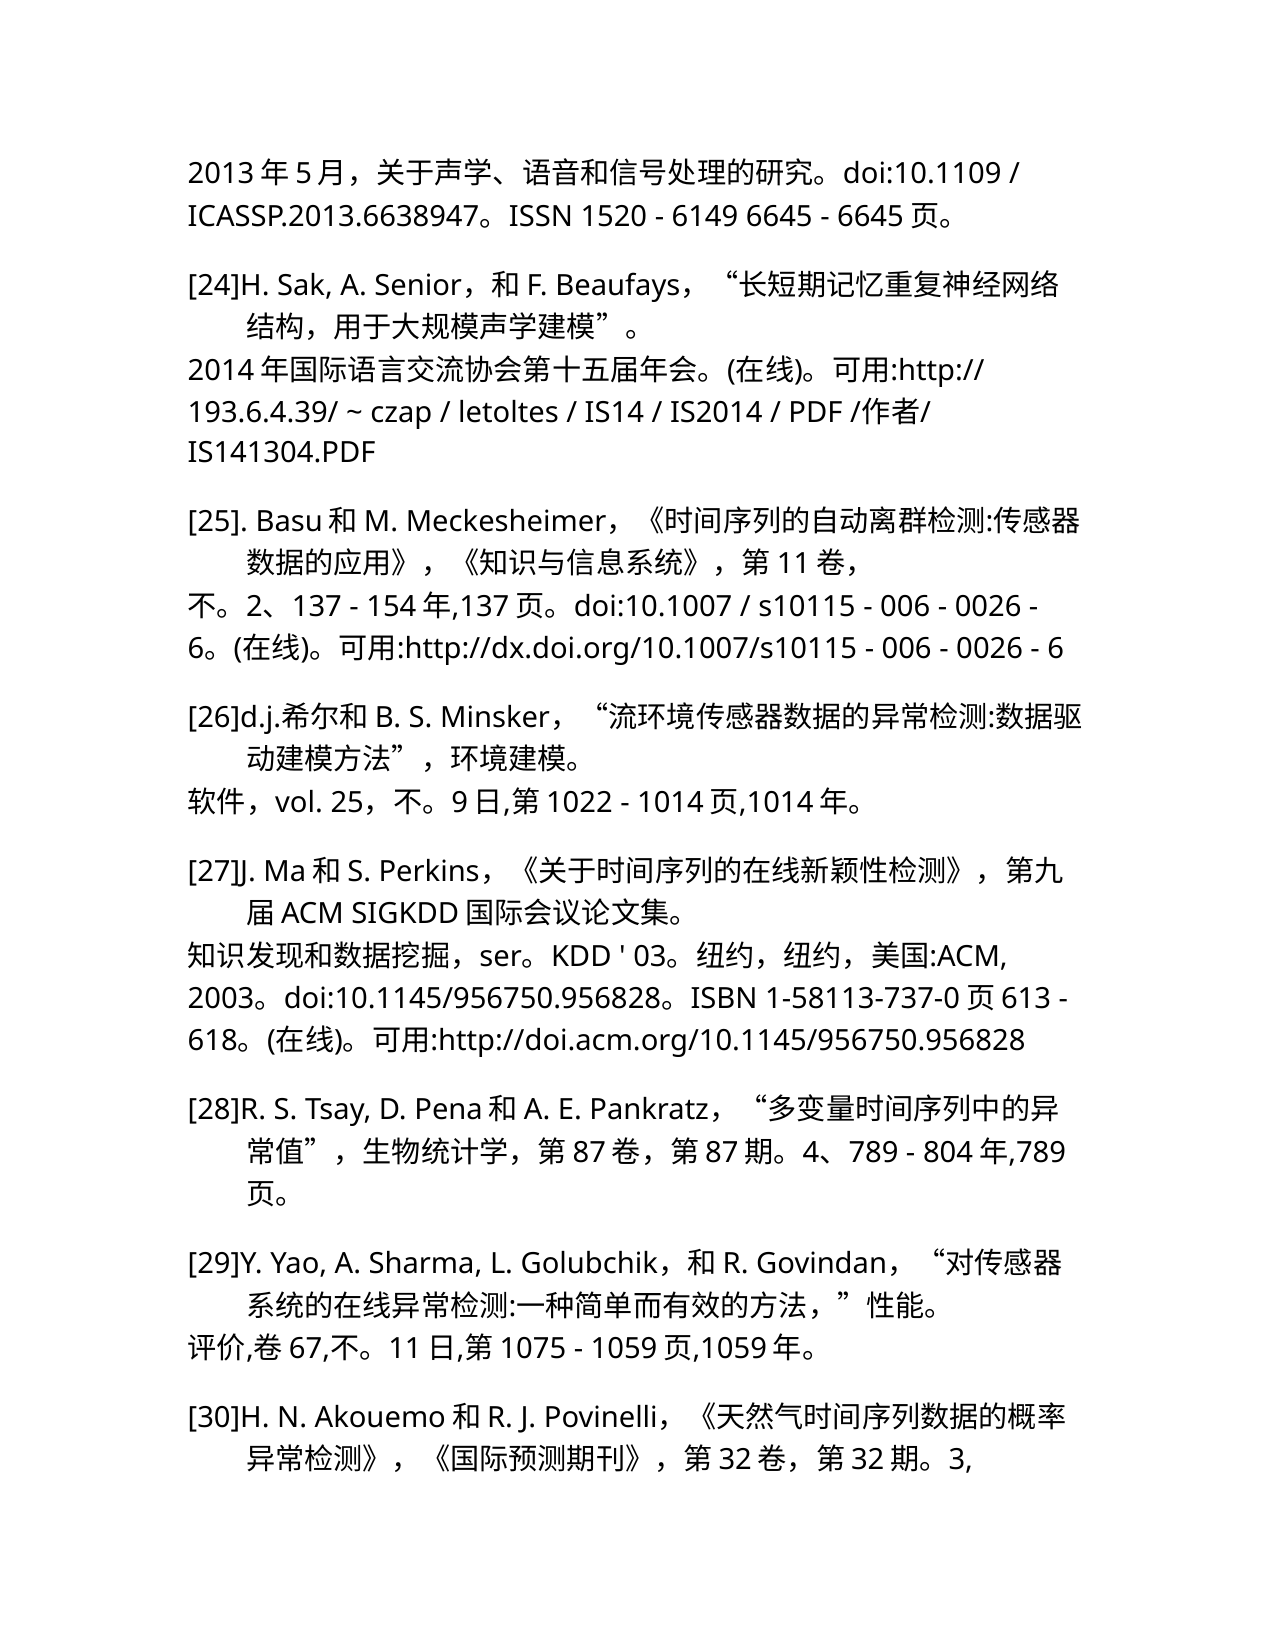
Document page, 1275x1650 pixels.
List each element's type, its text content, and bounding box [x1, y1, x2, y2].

text [27]J. Ma和S. Perkins，《关于时间序列的在线新颖性检测》，第九届ACM SIGKDD国际会议论文集。 [187, 847, 1087, 932]
text [25]. Basu和M. Meckesheimer，《时间序列的自动离群检测:传感器数据的应用》，《知识与信息系统》，第11卷， [187, 497, 1087, 582]
text [28]R. S. Tsay, D. Pena和A. E. Pankratz，“多变量时间序列中的异常值”，生物统计学，第87卷，第87期。4、789 - 804年,789页。 [187, 1086, 1087, 1213]
text 2013年5月，关于声学、语音和信号处理的研究。doi:10.1109 / ICASSP.2013.6638947。ISSN 1520 - 6149 6645 - 6645页。 [187, 150, 1087, 235]
text 软件，vol. 25，不。9日,第1022 - 1014页,1014年。 [187, 778, 1087, 821]
text [24]H. Sak, A. Senior，和F. Beaufays，“长短期记忆重复神经网络结构，用于大规模声学建模”。 [187, 261, 1087, 346]
text 不。2、137 - 154年,137页。doi:10.1007 / s10115 - 006 - 0026 - 6。(在线)。可用:http://dx.doi.org/10.1007/s10115 - 006 - 0026 - 6 [187, 582, 1087, 667]
text 2014年国际语言交流协会第十五届年会。(在线)。可用:http://193.6.4.39/ ~ czap / letoltes / IS14 / IS2014 / PDF /作者/ IS141304.PDF [187, 346, 1087, 471]
text [26]d.j.希尔和B. S. Minsker，“流环境传感器数据的异常检测:数据驱动建模方法”，环境建模。 [187, 693, 1087, 778]
text [29]Y. Yao, A. Sharma, L. Golubchik，和R. Govindan，“对传感器系统的在线异常检测:一种简单而有效的方法，”性能。 [187, 1240, 1087, 1324]
text 知识发现和数据挖掘，ser。KDD ' 03。纽约，纽约，美国:ACM, 2003。doi:10.1145/956750.956828。ISBN 1-58113-737-0页613 - 618。(在线)。可用:http://doi.acm.org/10.1145/956750.956828 [187, 932, 1087, 1059]
text 评价,卷67,不。11日,第1075 - 1059页,1059年。 [187, 1324, 1087, 1367]
text [30]H. N. Akouemo和R. J. Povinelli，《天然气时间序列数据的概率异常检测》，《国际预测期刊》，第32卷，第32期。3, [187, 1393, 1087, 1478]
